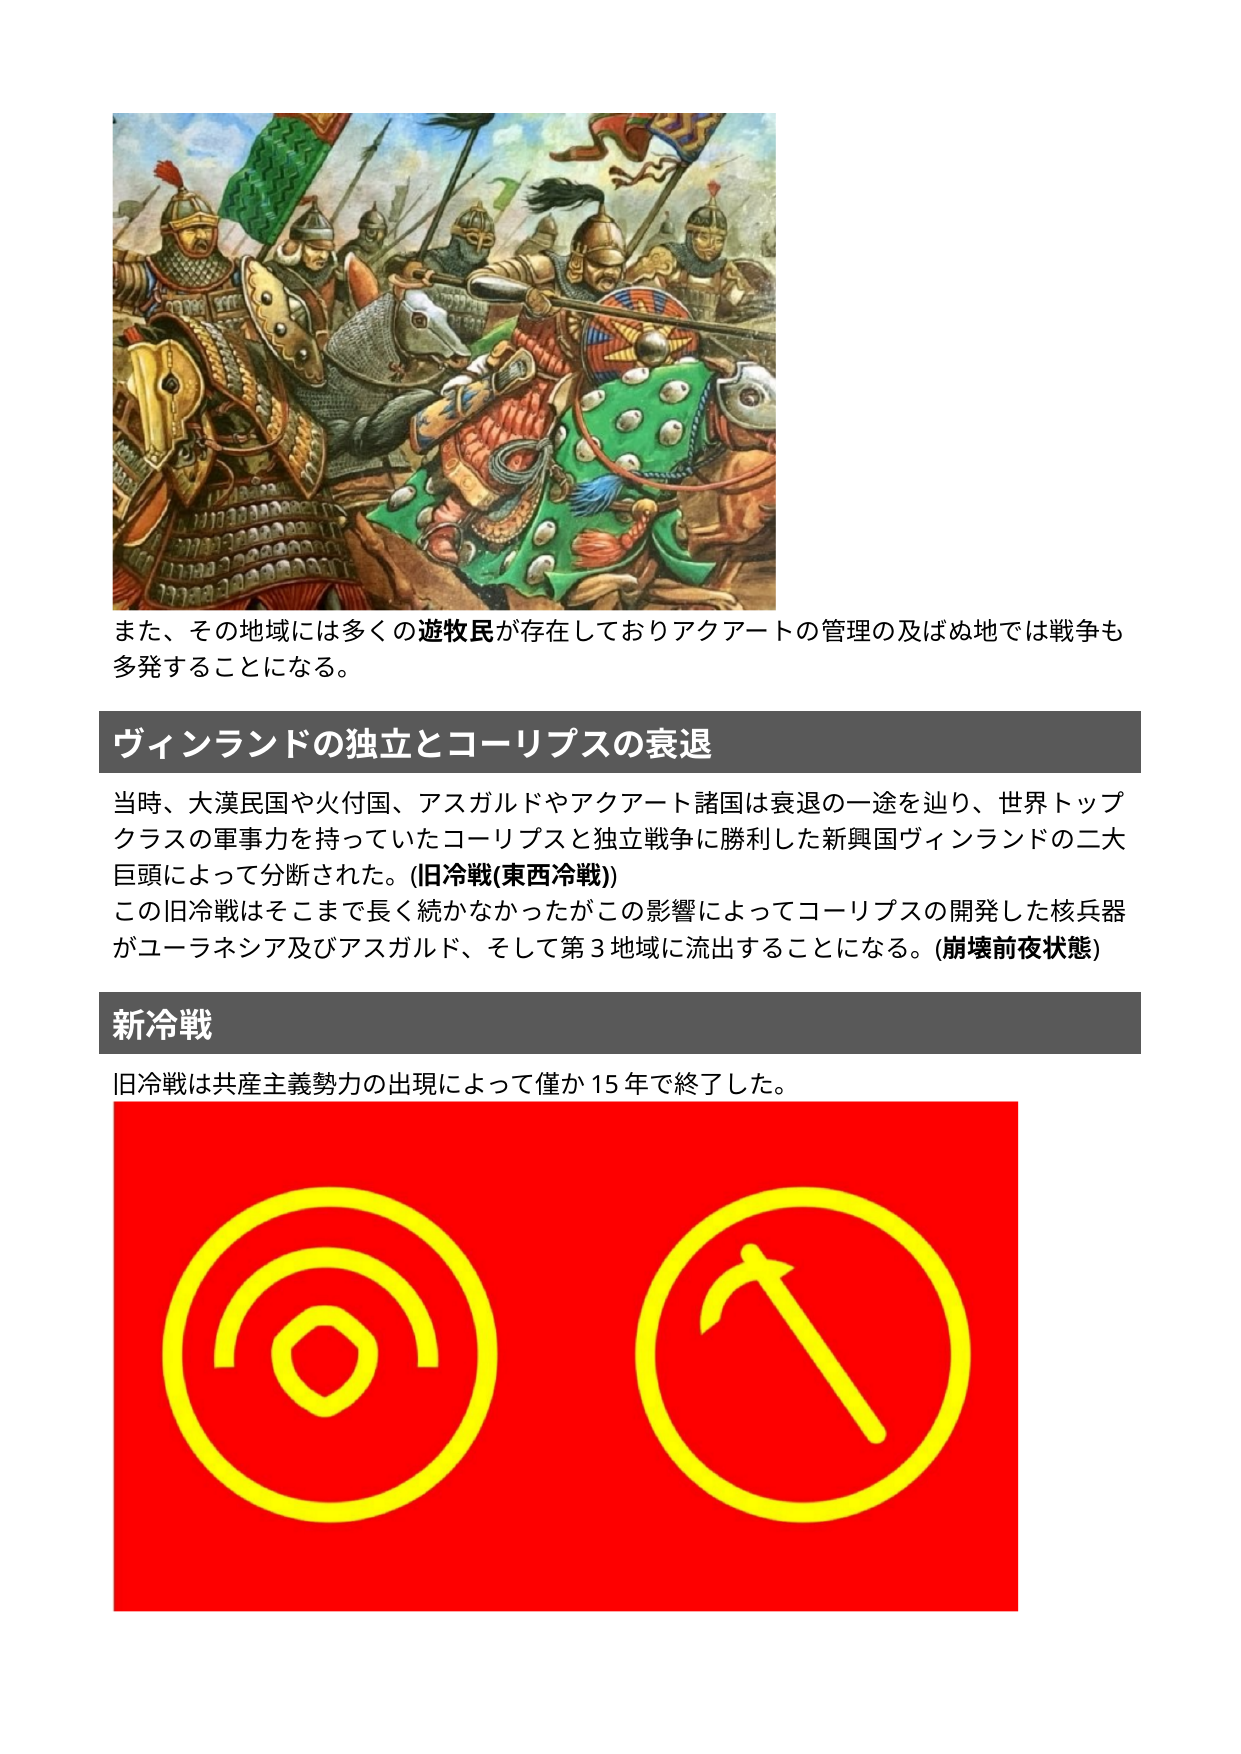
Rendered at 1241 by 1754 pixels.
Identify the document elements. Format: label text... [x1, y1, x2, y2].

text 当時、大漢民国や火付国、アスガルドやアクアート諸国は衰退の一途を辿り、世界トップクラスの軍事力を持っていたコーリプスと独立戦争に勝利した新興国ヴィンランドの二大巨頭によって分断された。(旧冷戦(東西冷戦)) [112, 783, 1128, 892]
picture [112, 1100, 1019, 1612]
text また、その地域には多くの遊牧民が存在しておりアクアートの管理の及ばぬ地では戦争も多発することになる。 [112, 611, 1128, 683]
subtitle ヴィンランドの独立とコーリプスの衰退 [104, 716, 1136, 768]
picture [112, 112, 776, 611]
subtitle 新冷戦 [104, 997, 1136, 1049]
text この旧冷戦はそこまで長く続かなかったがこの影響によってコーリプスの開発した核兵器がユーラネシア及びアスガルド、そして第3地域に流出することになる。(崩壊前夜状態) [112, 892, 1128, 964]
text 旧冷戦は共産主義勢力の出現によって僅か15年で終了した。 [112, 1064, 1128, 1100]
